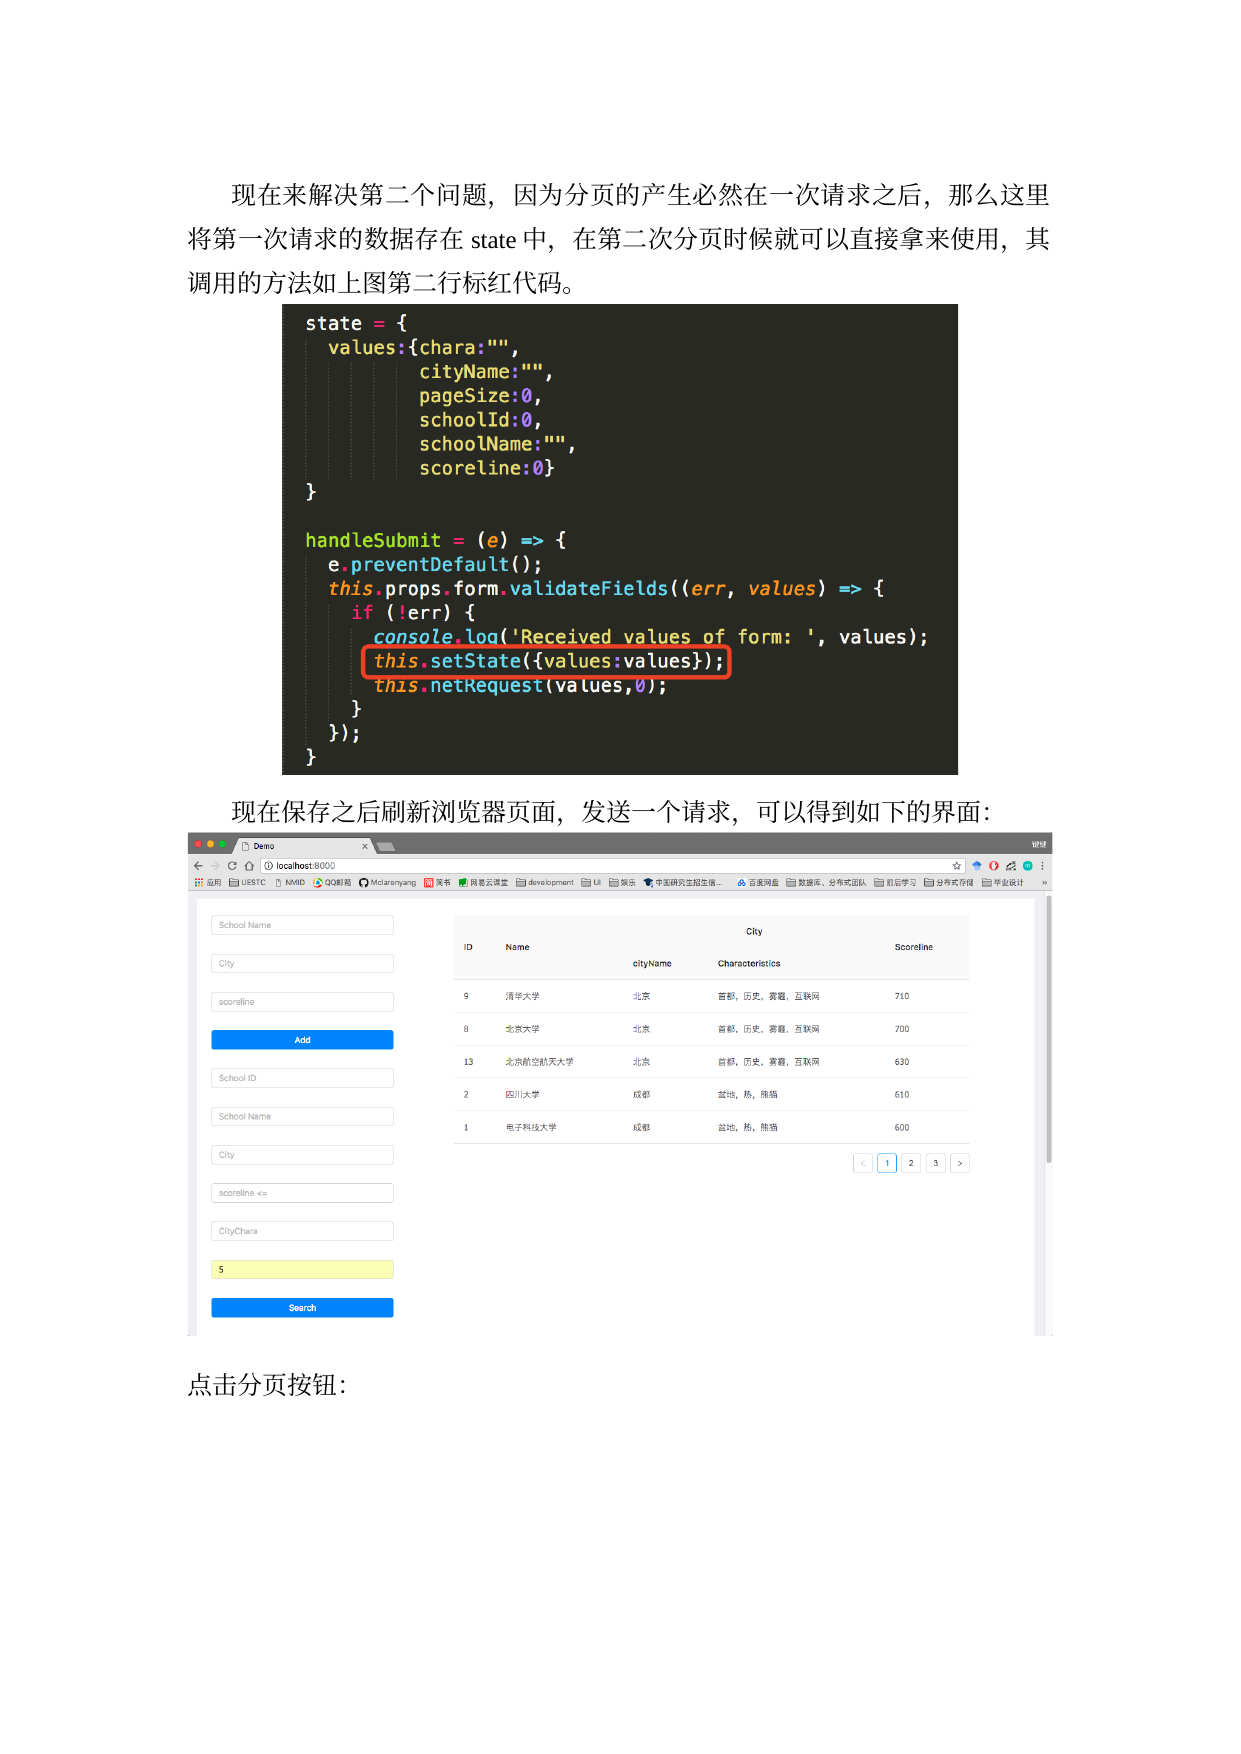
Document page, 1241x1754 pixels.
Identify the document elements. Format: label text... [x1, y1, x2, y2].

text 现在保存之后刷新浏览器页面，发送一个请求，可以得到如下的界面： [187, 789, 1053, 832]
picture [282, 304, 959, 775]
picture [187, 832, 1053, 1336]
text 现在来解决第二个问题，因为分页的产生必然在一次请求之后，那么这里将第一次请求的数据存在state中，在第二次分页时候就可以直接拿来使用，其调用的方法如上图第二行标红代码。 [187, 172, 1053, 304]
text 点击分页按钮： [187, 1362, 1053, 1406]
